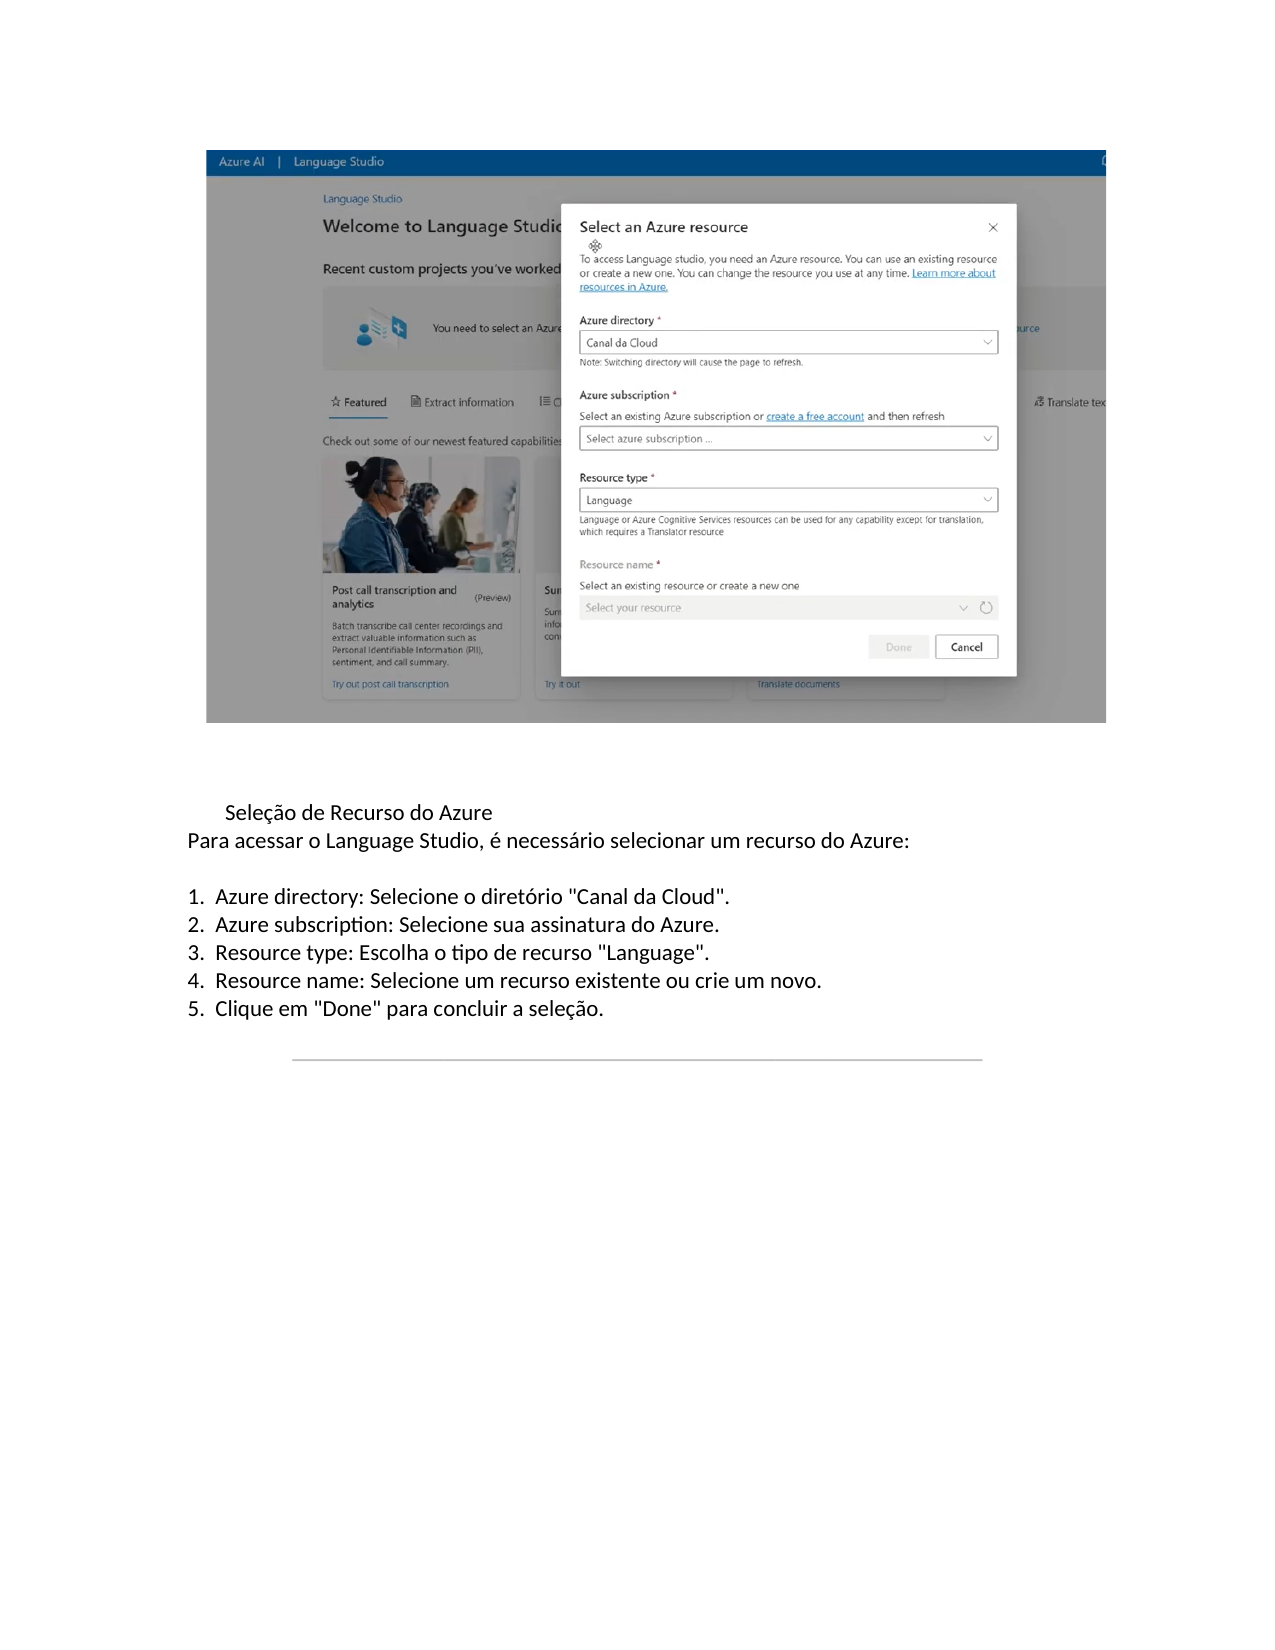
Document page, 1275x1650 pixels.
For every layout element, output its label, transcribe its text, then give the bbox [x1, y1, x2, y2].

text ────────────────────────────────────────────────── [187, 1048, 1087, 1074]
text Seleção de Recurso do Azure Para acessar o Language Studio, é necessário selecionar um recurso do Azure: 1. Azure directory: Selecione o diretório "Canal da Cloud". 2. Azure subscription: Selecione sua assinatura do Azure. 3. Resource type: Escolha o tipo de recurso "Language". 4. Resource name: Selecione um recurso existente ou crie um novo. 5. Clique em "Done" para concluir a seleção. [187, 798, 1087, 1023]
picture [206, 150, 1107, 723]
